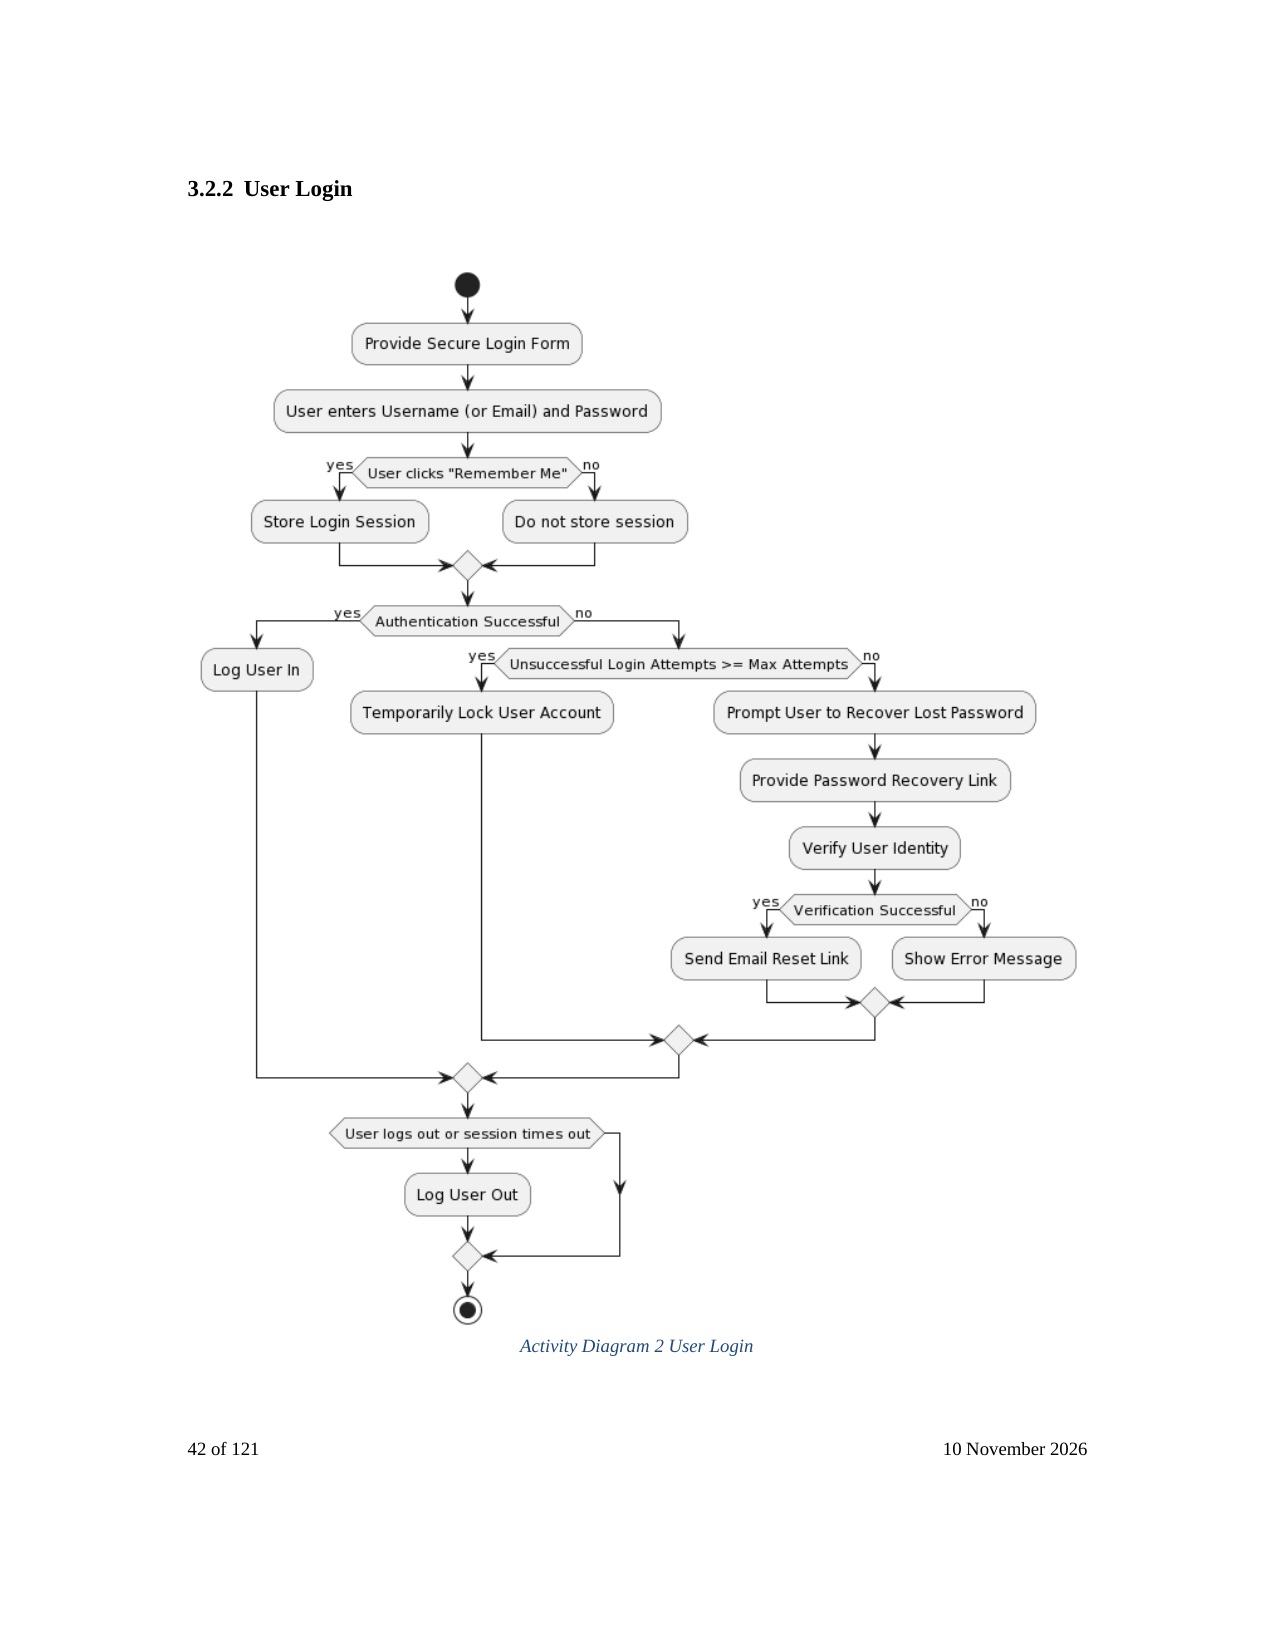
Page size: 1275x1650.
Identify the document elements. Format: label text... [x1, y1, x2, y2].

text Activity Diagram 2 User Login [187, 1336, 1087, 1357]
picture [187, 260, 1088, 1336]
subtitle User Login [187, 175, 1087, 201]
